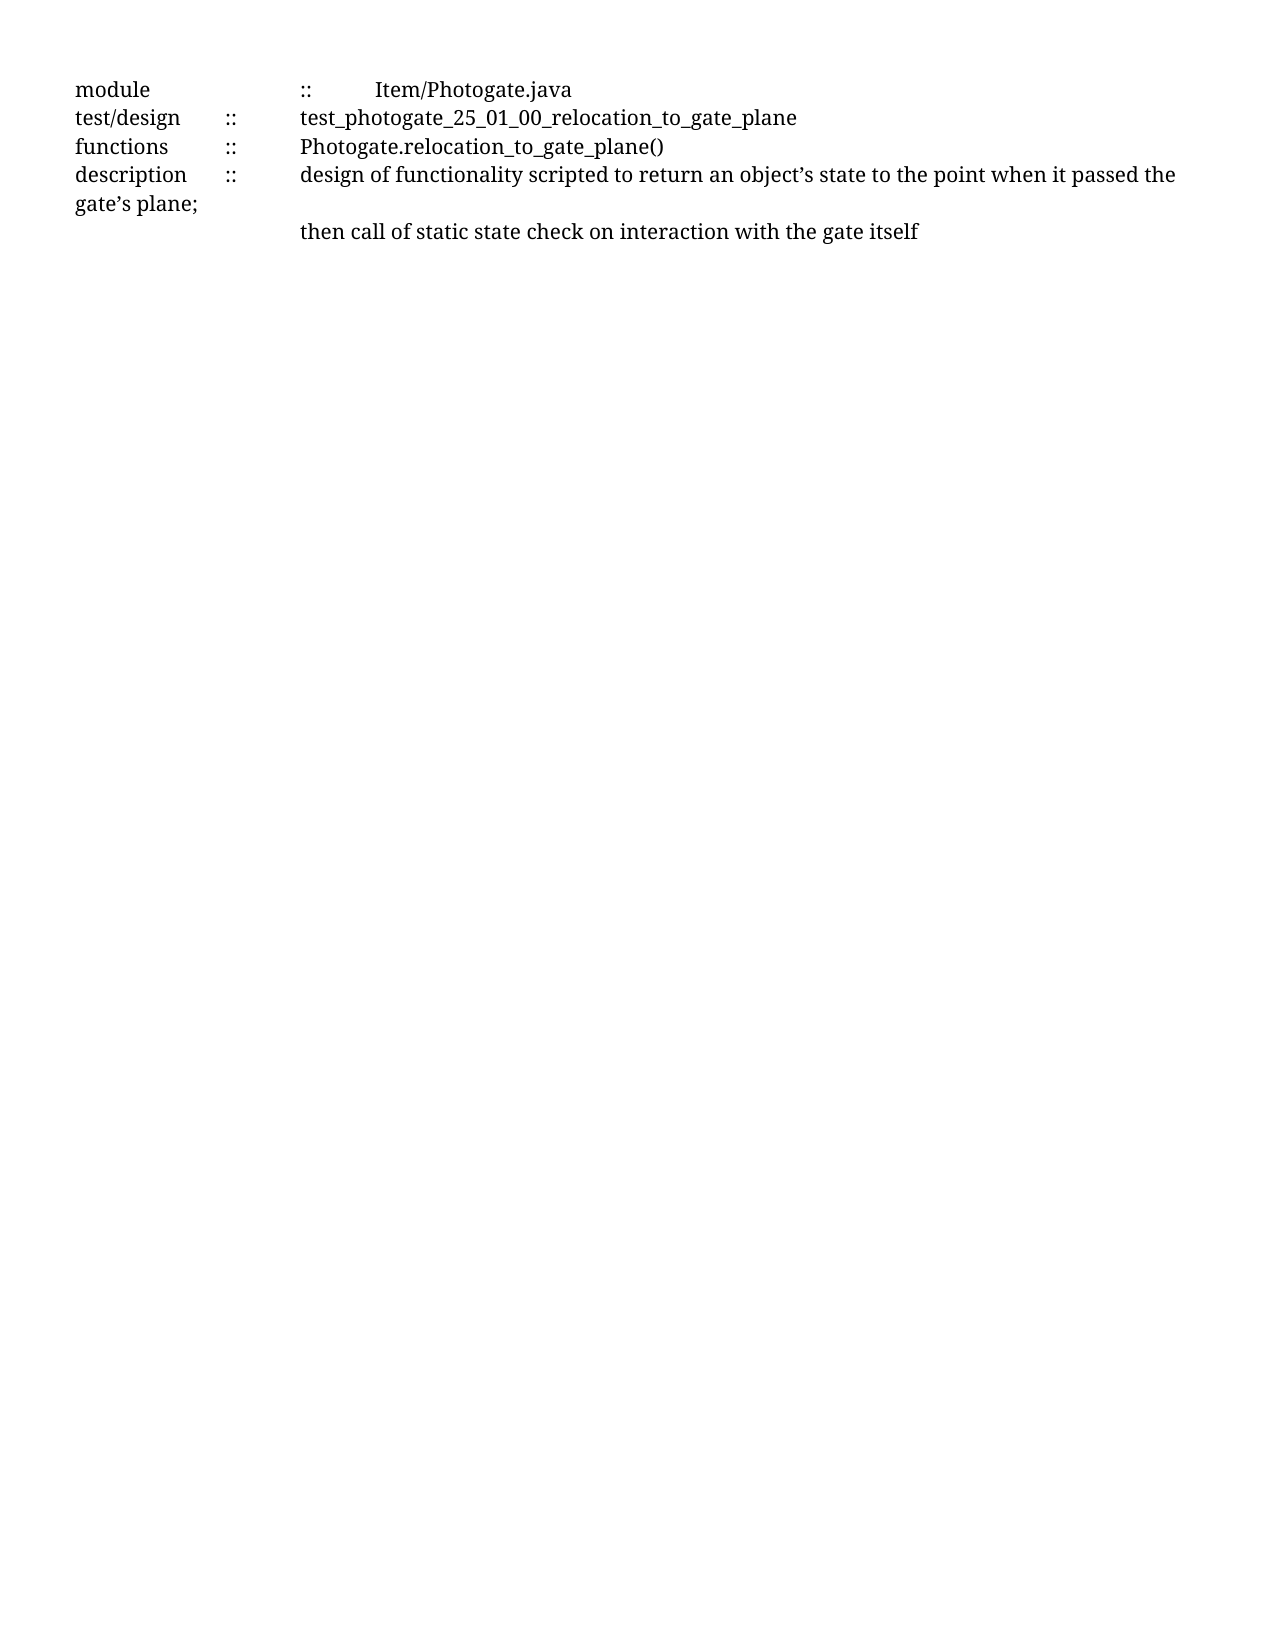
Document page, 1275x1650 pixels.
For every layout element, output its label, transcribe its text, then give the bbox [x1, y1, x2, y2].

text description :: design of functionality scripted to return an object’s state to the point when it passed the gate’s plane; [75, 160, 1200, 217]
text module :: Item/Photogate.java [75, 75, 1200, 103]
text then call of static state check on interaction with the gate itself [75, 217, 1200, 246]
text test/design :: test_photogate_25_01_00_relocation_to_gate_plane [75, 103, 1200, 132]
text functions :: Photogate.relocation_to_gate_plane() [75, 132, 1200, 160]
